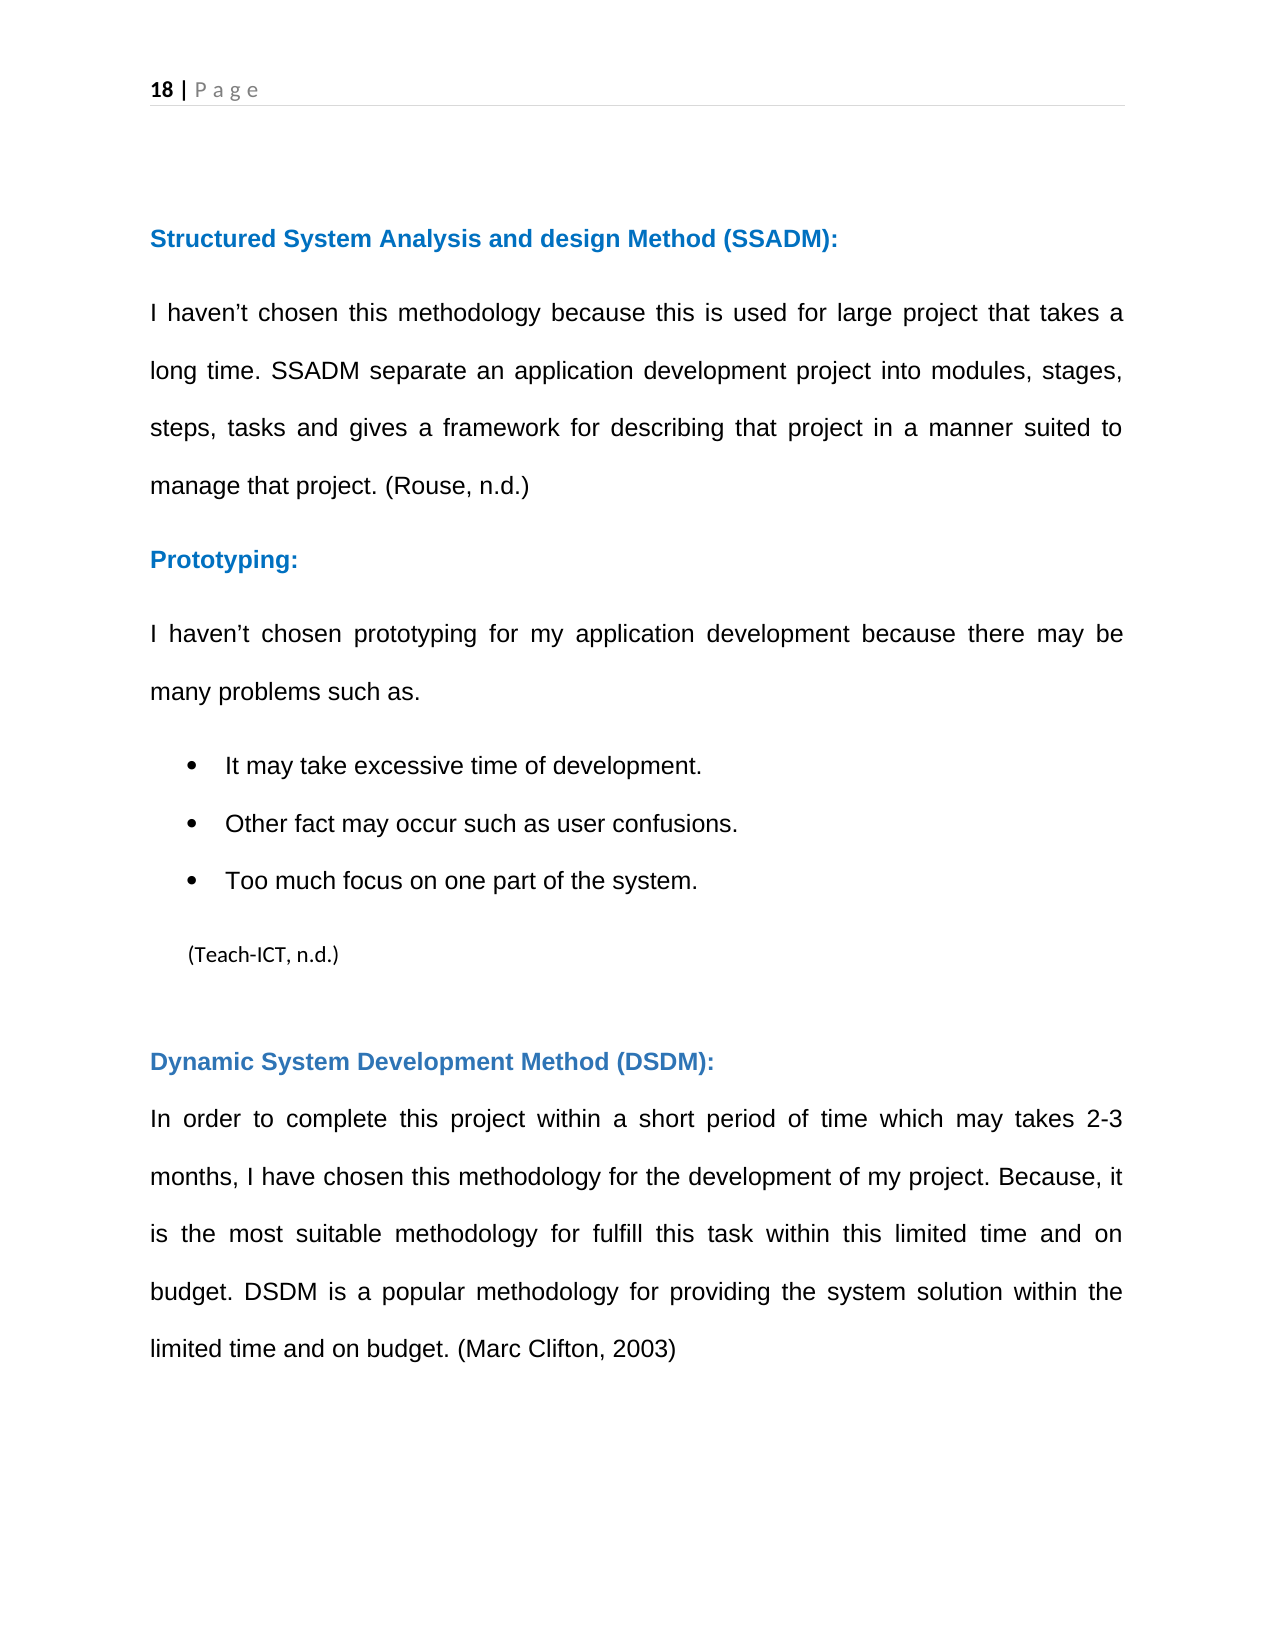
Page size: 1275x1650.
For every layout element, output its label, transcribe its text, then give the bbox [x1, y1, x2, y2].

text I haven’t chosen prototyping for my application development because there may be many problems such as. [150, 619, 1125, 705]
text Structured System Analysis and design Method (SSADM): [150, 224, 1125, 253]
list Other fact may occur such as user confusions. [187, 808, 1125, 837]
subtitle Dynamic System Development Method (DSDM): [150, 1047, 1125, 1075]
list Too much focus on one part of the system. [187, 866, 1125, 895]
text In order to complete this project within a short period of time which may takes 2-3 months, I have chosen this methodology for the development of my project. Because, it is the most suitable methodology for fulfill this task within this limited time and on budget. DSDM is a popular methodology for providing the system solution within the limited time and on budget. [150, 1104, 1125, 1363]
list It may take excessive time of development. [187, 751, 1125, 780]
text Prototyping: [150, 545, 1125, 574]
text I haven’t chosen this methodology because this is used for large project that takes a long time. SSADM separate an application development project into modules, stages, steps, tasks and gives a framework for describing that project in a manner suited to manage that project. [150, 298, 1125, 499]
